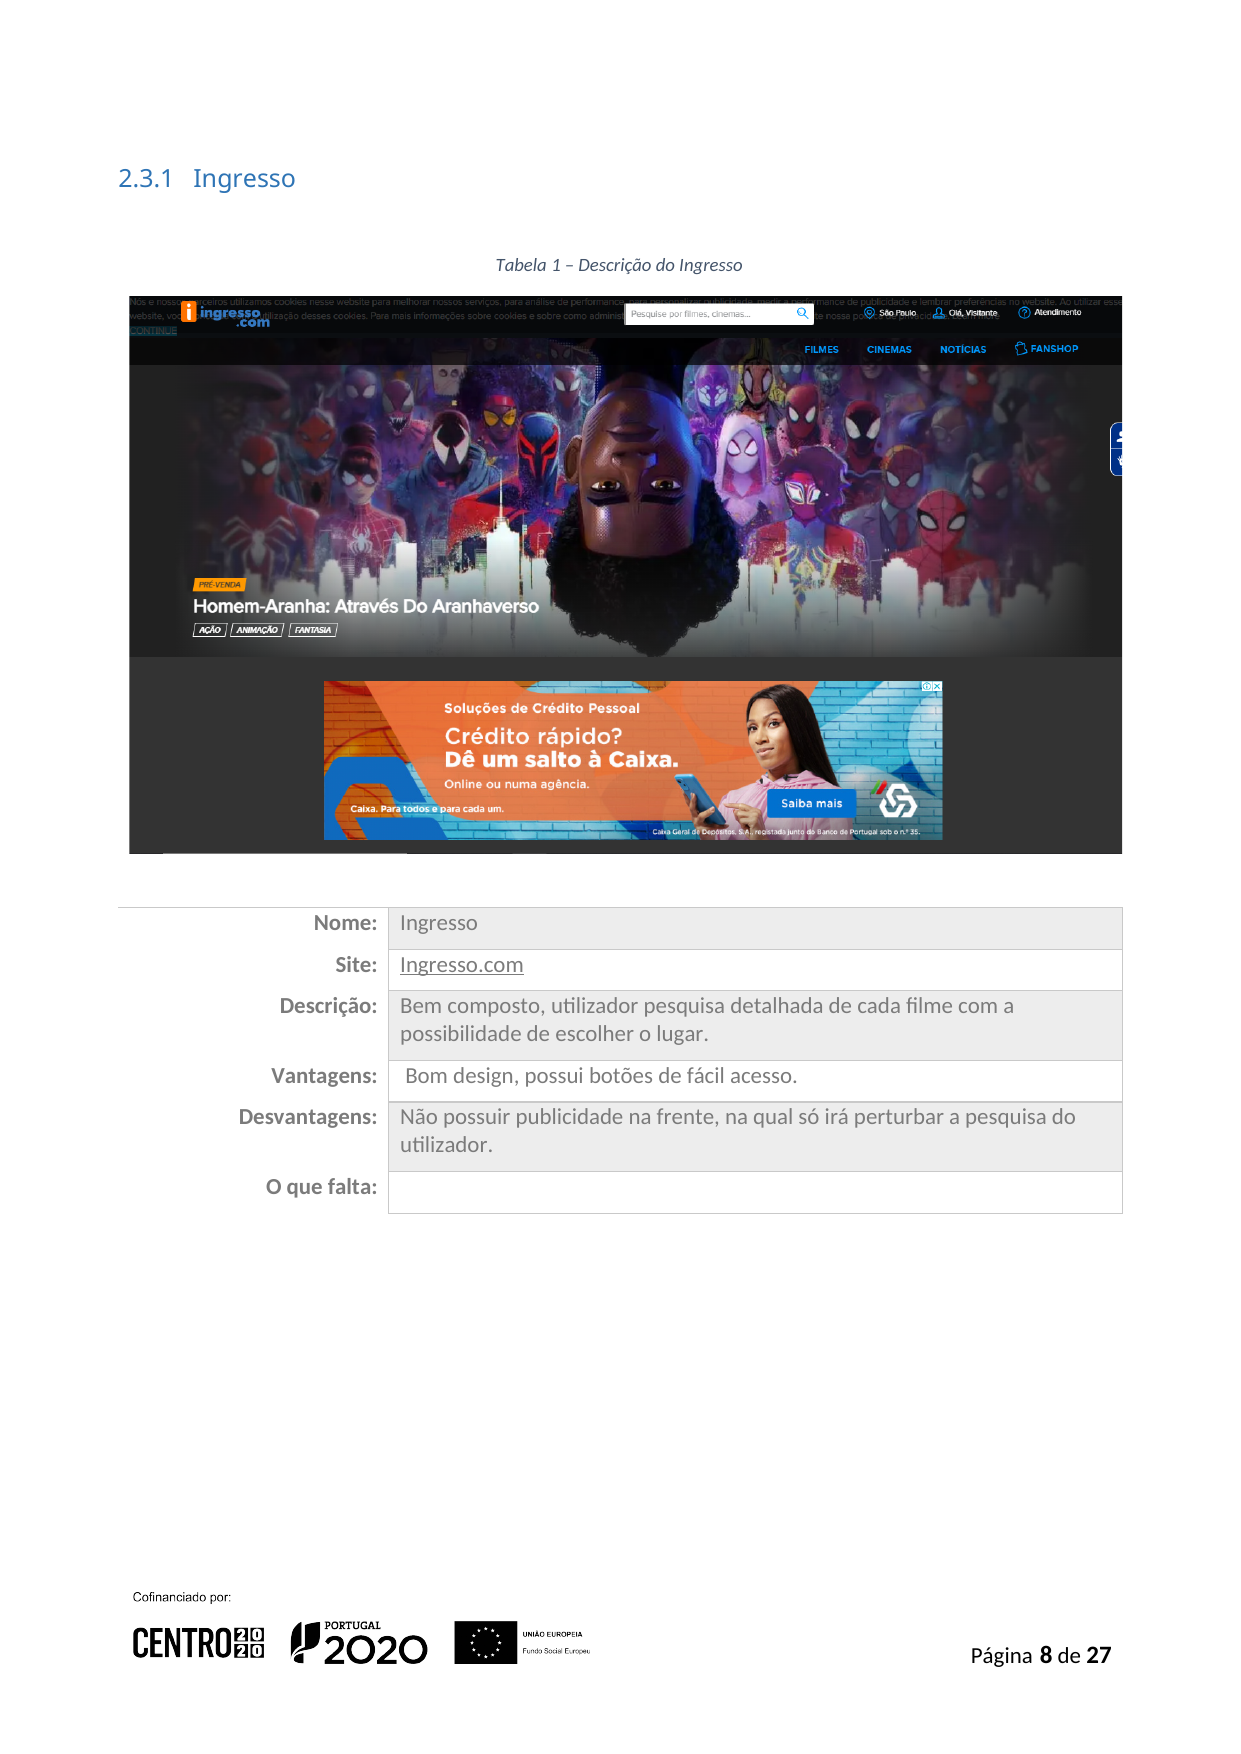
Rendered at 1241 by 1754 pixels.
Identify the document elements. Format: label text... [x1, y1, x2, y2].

picture [129, 296, 1123, 854]
table_cell Bom design, possui botões de fácil acesso. [389, 1061, 1122, 1101]
table_header [118, 297, 1122, 907]
table_cell Desvantagens: [118, 1101, 388, 1171]
table_cell Bem composto, utilizador pesquisa detalhada de cada filme com a possibilidade de escolher o lugar. [389, 991, 1122, 1060]
table_cell Descrição: [118, 990, 388, 1060]
subtitle Ingresso [118, 161, 1122, 195]
table_cell Ingresso [389, 908, 1122, 949]
table_cell Vantagens: [118, 1060, 388, 1101]
table_cell Nome: [118, 908, 388, 949]
table_cell Não possuir publicidade na frente, na qual só irá perturbar a pesquisa do utilizador. [389, 1103, 1122, 1171]
picture [133, 1592, 590, 1664]
table_cell Ingresso.com [389, 950, 1122, 990]
table_cell Site: [118, 949, 388, 990]
table_cell O que falta: [118, 1171, 388, 1212]
table_cell [389, 1172, 1122, 1212]
